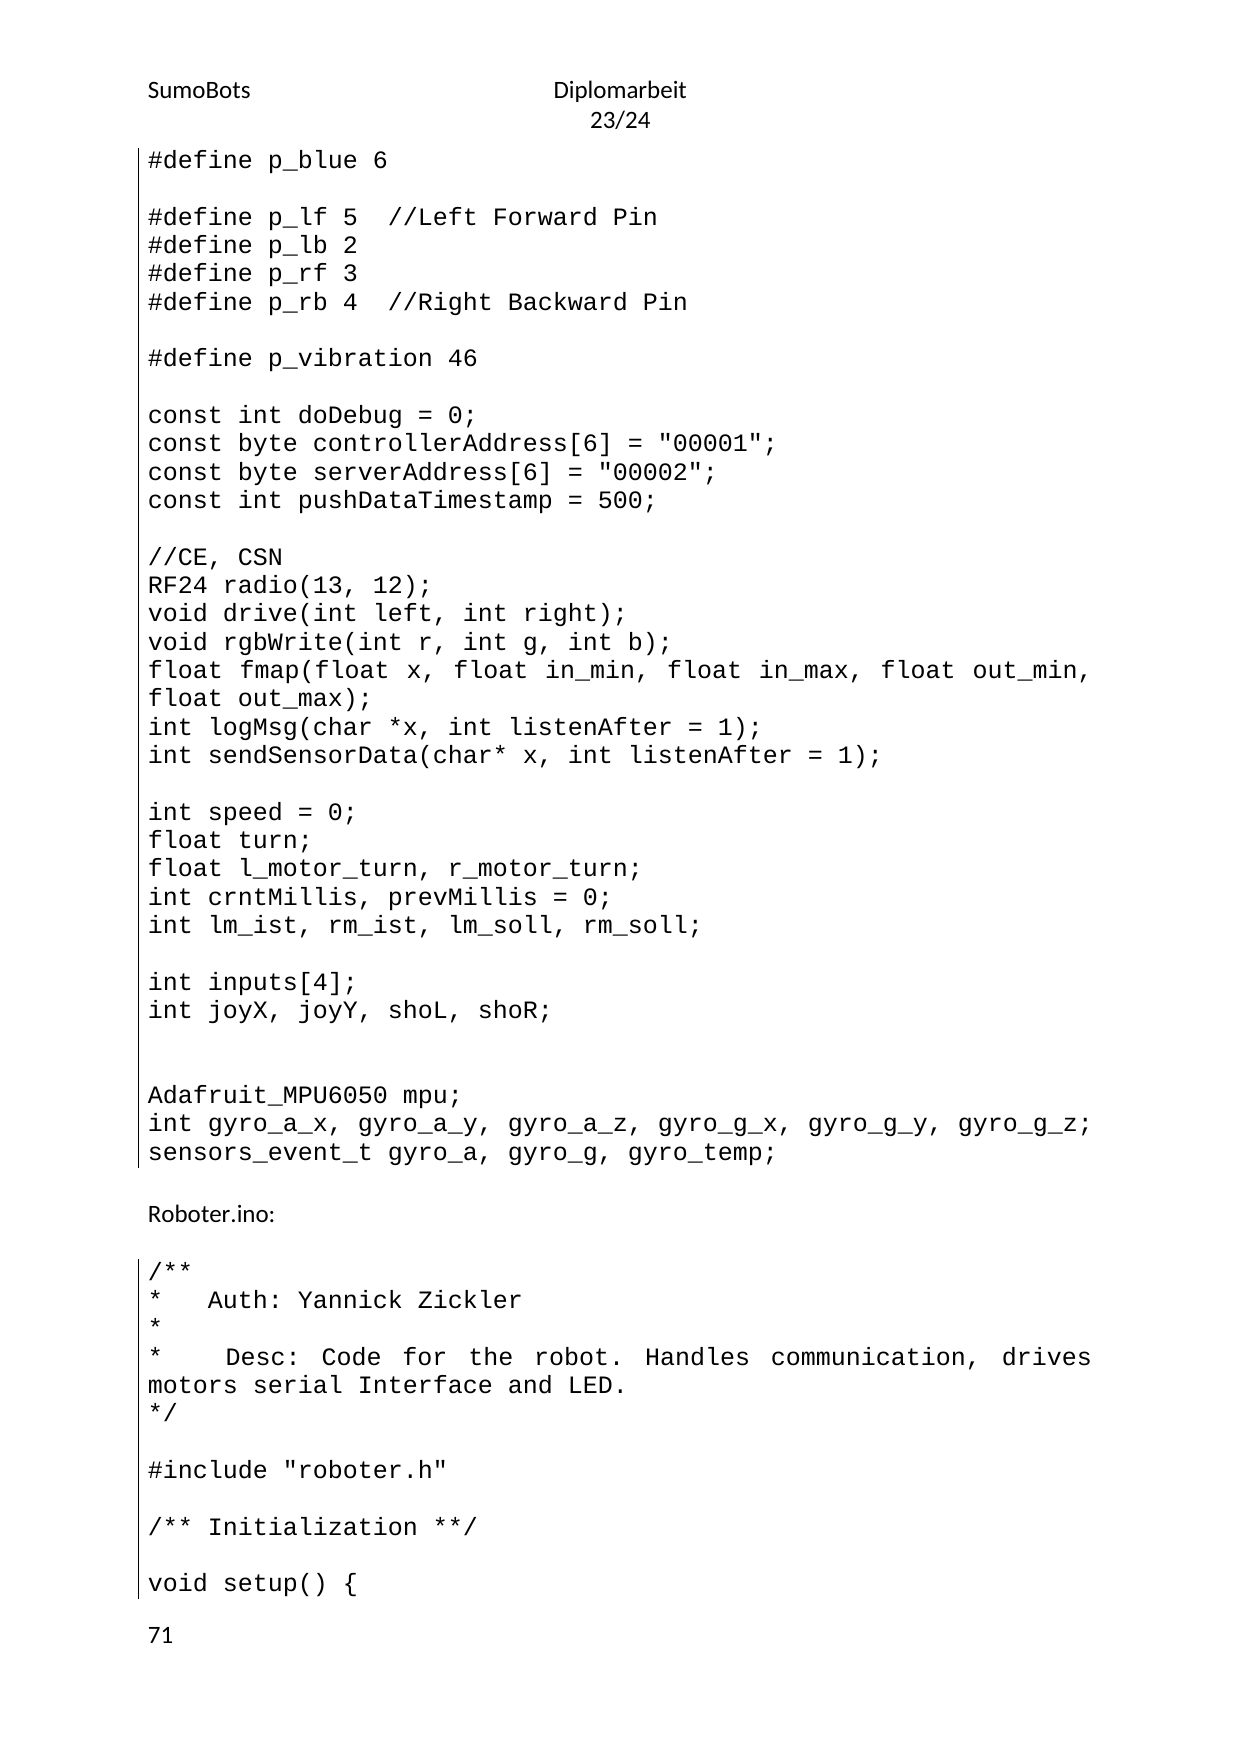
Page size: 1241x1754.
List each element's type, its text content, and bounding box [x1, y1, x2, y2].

text #define p_lf 5 //Left Forward Pin [148, 204, 1093, 233]
text const int doDebug = 0; [148, 403, 1093, 431]
text int crntMillis, prevMillis = 0; [148, 884, 1093, 913]
text #define p_vibration 46 [148, 346, 1093, 374]
text int gyro_a_x, gyro_a_y, gyro_a_z, gyro_g_x, gyro_g_y, gyro_g_z; [148, 1111, 1093, 1139]
text void rgbWrite(int r, int g, int b); [148, 629, 1093, 658]
text int inputs[4]; [148, 969, 1093, 998]
text * Auth: Yannick Zickler [148, 1287, 1093, 1316]
text /** [148, 1259, 1093, 1287]
text int speed = 0; [148, 799, 1093, 828]
text float turn; [148, 828, 1093, 856]
text * Desc: Code for the robot. Handles communication, drives motors serial Interface and LED. [148, 1344, 1093, 1401]
text float l_motor_turn, r_motor_turn; [148, 856, 1093, 884]
text const byte controllerAddress[6] = "00001"; [148, 431, 1093, 459]
text //CE, CSN [148, 544, 1093, 573]
text */ [148, 1401, 1093, 1429]
text RF24 radio(13, 12); [148, 573, 1093, 601]
text int logMsg(char *x, int listenAfter = 1); [148, 714, 1093, 743]
text void drive(int left, int right); [148, 601, 1093, 629]
text #define p_rf 3 [148, 261, 1093, 289]
text sensors_event_t gyro_a, gyro_g, gyro_temp; [148, 1139, 1093, 1168]
text const int pushDataTimestamp = 500; [148, 488, 1093, 516]
text float fmap(float x, float in_min, float in_max, float out_min, float out_max); [148, 658, 1093, 714]
text void setup() { [148, 1571, 1093, 1599]
text int lm_ist, rm_ist, lm_soll, rm_soll; [148, 913, 1093, 941]
text int joyX, joyY, shoL, shoR; [148, 998, 1093, 1026]
text * [148, 1316, 1093, 1344]
text #include "roboter.h" [148, 1457, 1093, 1486]
text Roboter.ino: [148, 1198, 1093, 1229]
text #define p_rb 4 //Right Backward Pin [148, 289, 1093, 318]
text Adafruit_MPU6050 mpu; [148, 1083, 1093, 1111]
text /** Initialization **/ [148, 1514, 1093, 1542]
text const byte serverAddress[6] = "00002"; [148, 459, 1093, 488]
text #define p_lb 2 [148, 233, 1093, 261]
text int sendSensorData(char* x, int listenAfter = 1); [148, 743, 1093, 771]
text #define p_blue 6 [148, 148, 1093, 176]
